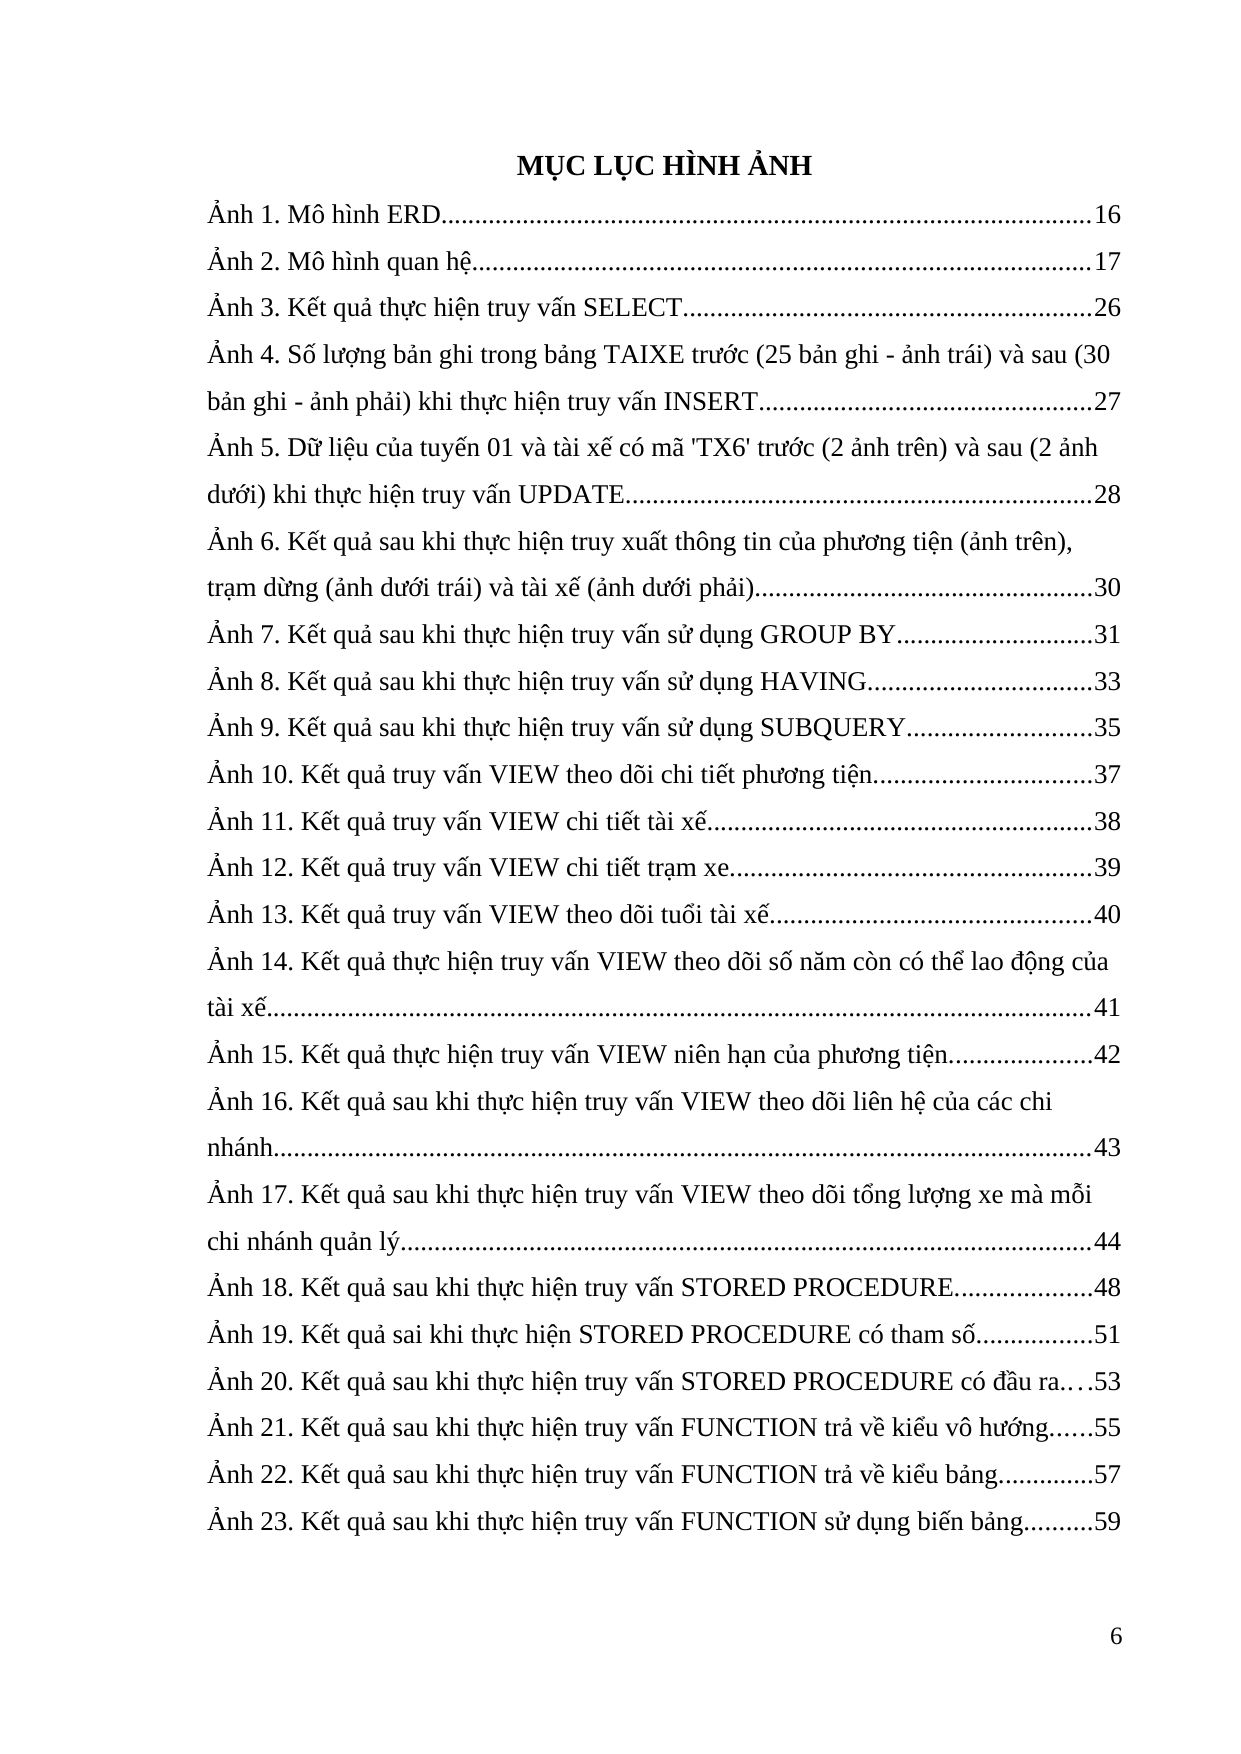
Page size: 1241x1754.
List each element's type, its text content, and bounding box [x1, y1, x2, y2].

text Ảnh 1. Mô hình ERD. 16 [207, 198, 1122, 229]
text Ảnh 16. Kết quả sau khi thực hiện truy vấn VIEW theo dõi liên hệ của các chi nhánh. 43 [207, 1085, 1122, 1162]
text Ảnh 12. Kết quả truy vấn VIEW chi tiết trạm xe. 39 [207, 851, 1122, 882]
text Ảnh 14. Kết quả thực hiện truy vấn VIEW theo dõi số năm còn có thể lao động của tài xế. 41 [207, 945, 1122, 1022]
text Ảnh 18. Kết quả sau khi thực hiện truy vấn STORED PROCEDURE. 48 [207, 1271, 1122, 1302]
text Ảnh 7. Kết quả sau khi thực hiện truy vấn sử dụng GROUP BY. 31 [207, 618, 1122, 649]
text Ảnh 17. Kết quả sau khi thực hiện truy vấn VIEW theo dõi tổng lượng xe mà mỗi chi nhánh quản lý. 44 [207, 1178, 1122, 1256]
text Ảnh 2. Mô hình quan hệ. 17 [207, 245, 1122, 276]
text Ảnh 13. Kết quả truy vấn VIEW theo dõi tuổi tài xế. 40 [207, 898, 1122, 929]
text Ảnh 9. Kết quả sau khi thực hiện truy vấn sử dụng SUBQUERY. 35 [207, 711, 1122, 742]
text Ảnh 20. Kết quả sau khi thực hiện truy vấn STORED PROCEDURE có đầu ra. 53 [207, 1365, 1122, 1396]
text Ảnh 11. Kết quả truy vấn VIEW chi tiết tài xế. 38 [207, 805, 1122, 836]
text Ảnh 22. Kết quả sau khi thực hiện truy vấn FUNCTION trả về kiểu bảng. 57 [207, 1458, 1122, 1489]
text Ảnh 23. Kết quả sau khi thực hiện truy vấn FUNCTION sử dụng biến bảng. 59 [207, 1505, 1122, 1536]
text Ảnh 15. Kết quả thực hiện truy vấn VIEW niên hạn của phương tiện. 42 [207, 1038, 1122, 1069]
text Ảnh 3. Kết quả thực hiện truy vấn SELECT. 26 [207, 291, 1122, 322]
text Ảnh 5. Dữ liệu của tuyến 01 và tài xế có mã 'TX6' trước (2 ảnh trên) và sau (2 ảnh dưới) khi thực hiện truy vấn UPDATE. 28 [207, 431, 1122, 509]
text Ảnh 4. Số lượng bản ghi trong bảng TAIXE trước (25 bản ghi - ảnh trái) và sau (30 bản ghi - ảnh phải) khi thực hiện truy vấn INSERT. 27 [207, 338, 1122, 416]
text Ảnh 8. Kết quả sau khi thực hiện truy vấn sử dụng HAVING. 33 [207, 665, 1122, 696]
text Ảnh 19. Kết quả sai khi thực hiện STORED PROCEDURE có tham số. 51 [207, 1318, 1122, 1349]
subtitle MỤC LỤC HÌNH ẢNH [207, 148, 1122, 181]
text Ảnh 10. Kết quả truy vấn VIEW theo dõi chi tiết phương tiện. 37 [207, 758, 1122, 789]
text Ảnh 6. Kết quả sau khi thực hiện truy xuất thông tin của phương tiện (ảnh trên), trạm dừng (ảnh dưới trái) và tài xế (ảnh dưới phải). 30 [207, 525, 1122, 602]
text Ảnh 21. Kết quả sau khi thực hiện truy vấn FUNCTION trả về kiểu vô hướng. 55 [207, 1411, 1122, 1442]
